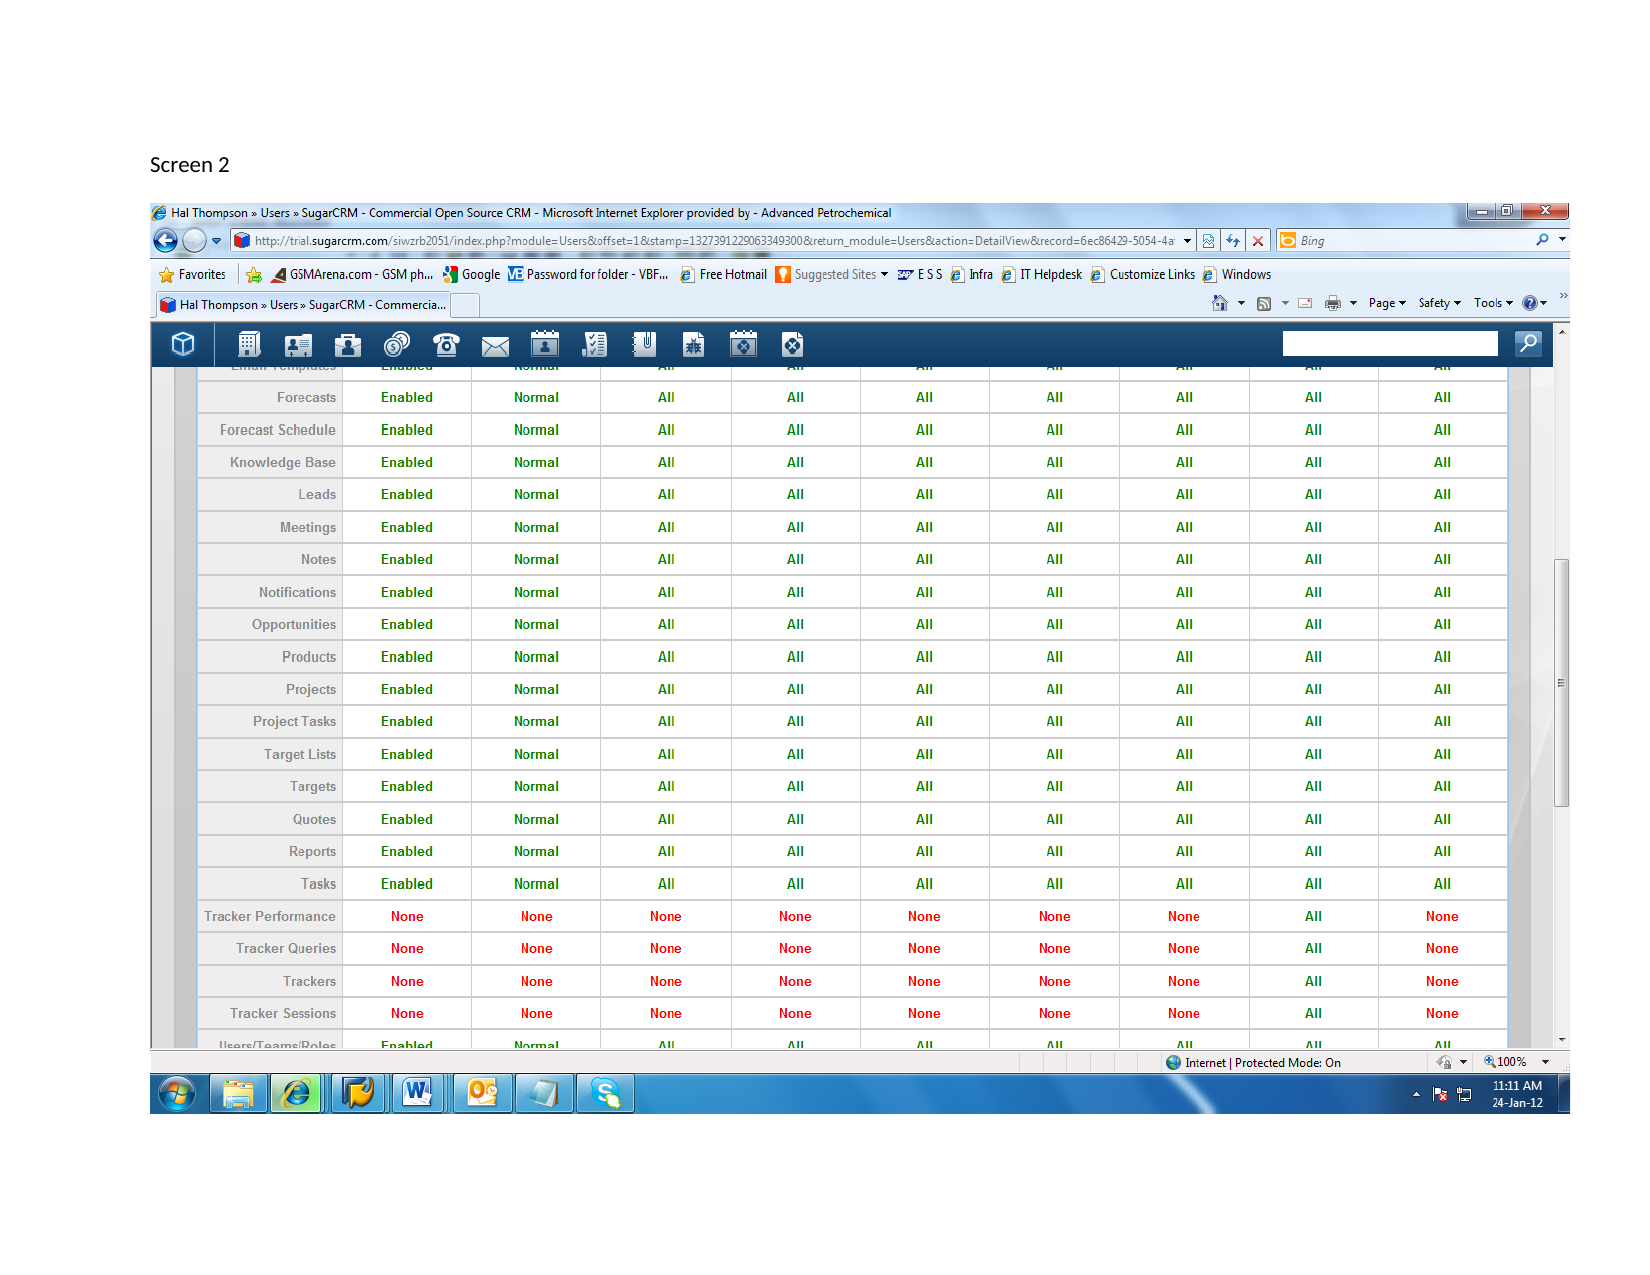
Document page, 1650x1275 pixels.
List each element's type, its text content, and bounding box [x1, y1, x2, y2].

picture [150, 203, 1571, 1114]
text Screen 2 [150, 150, 1500, 178]
